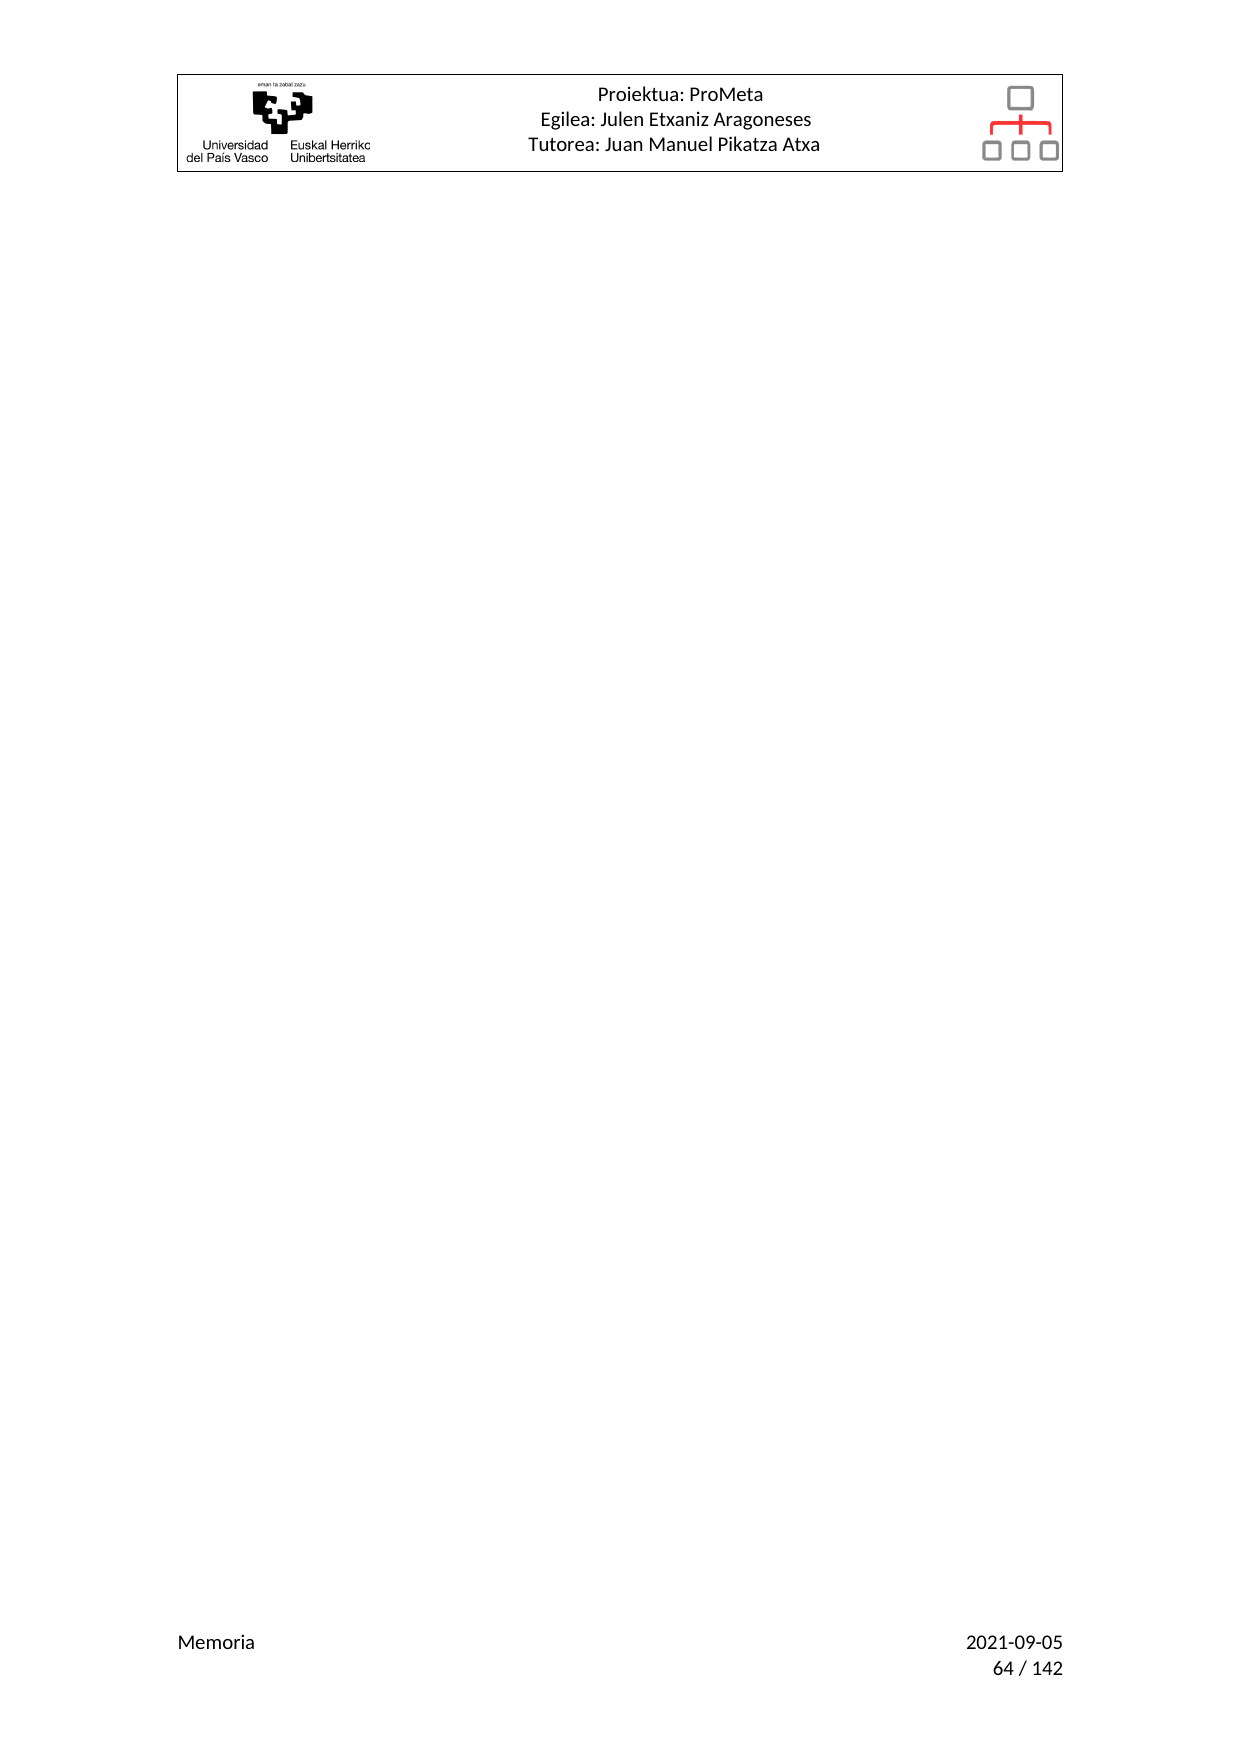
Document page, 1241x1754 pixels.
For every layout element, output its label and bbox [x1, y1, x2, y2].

picture [978, 80, 1060, 162]
picture [182, 81, 370, 162]
